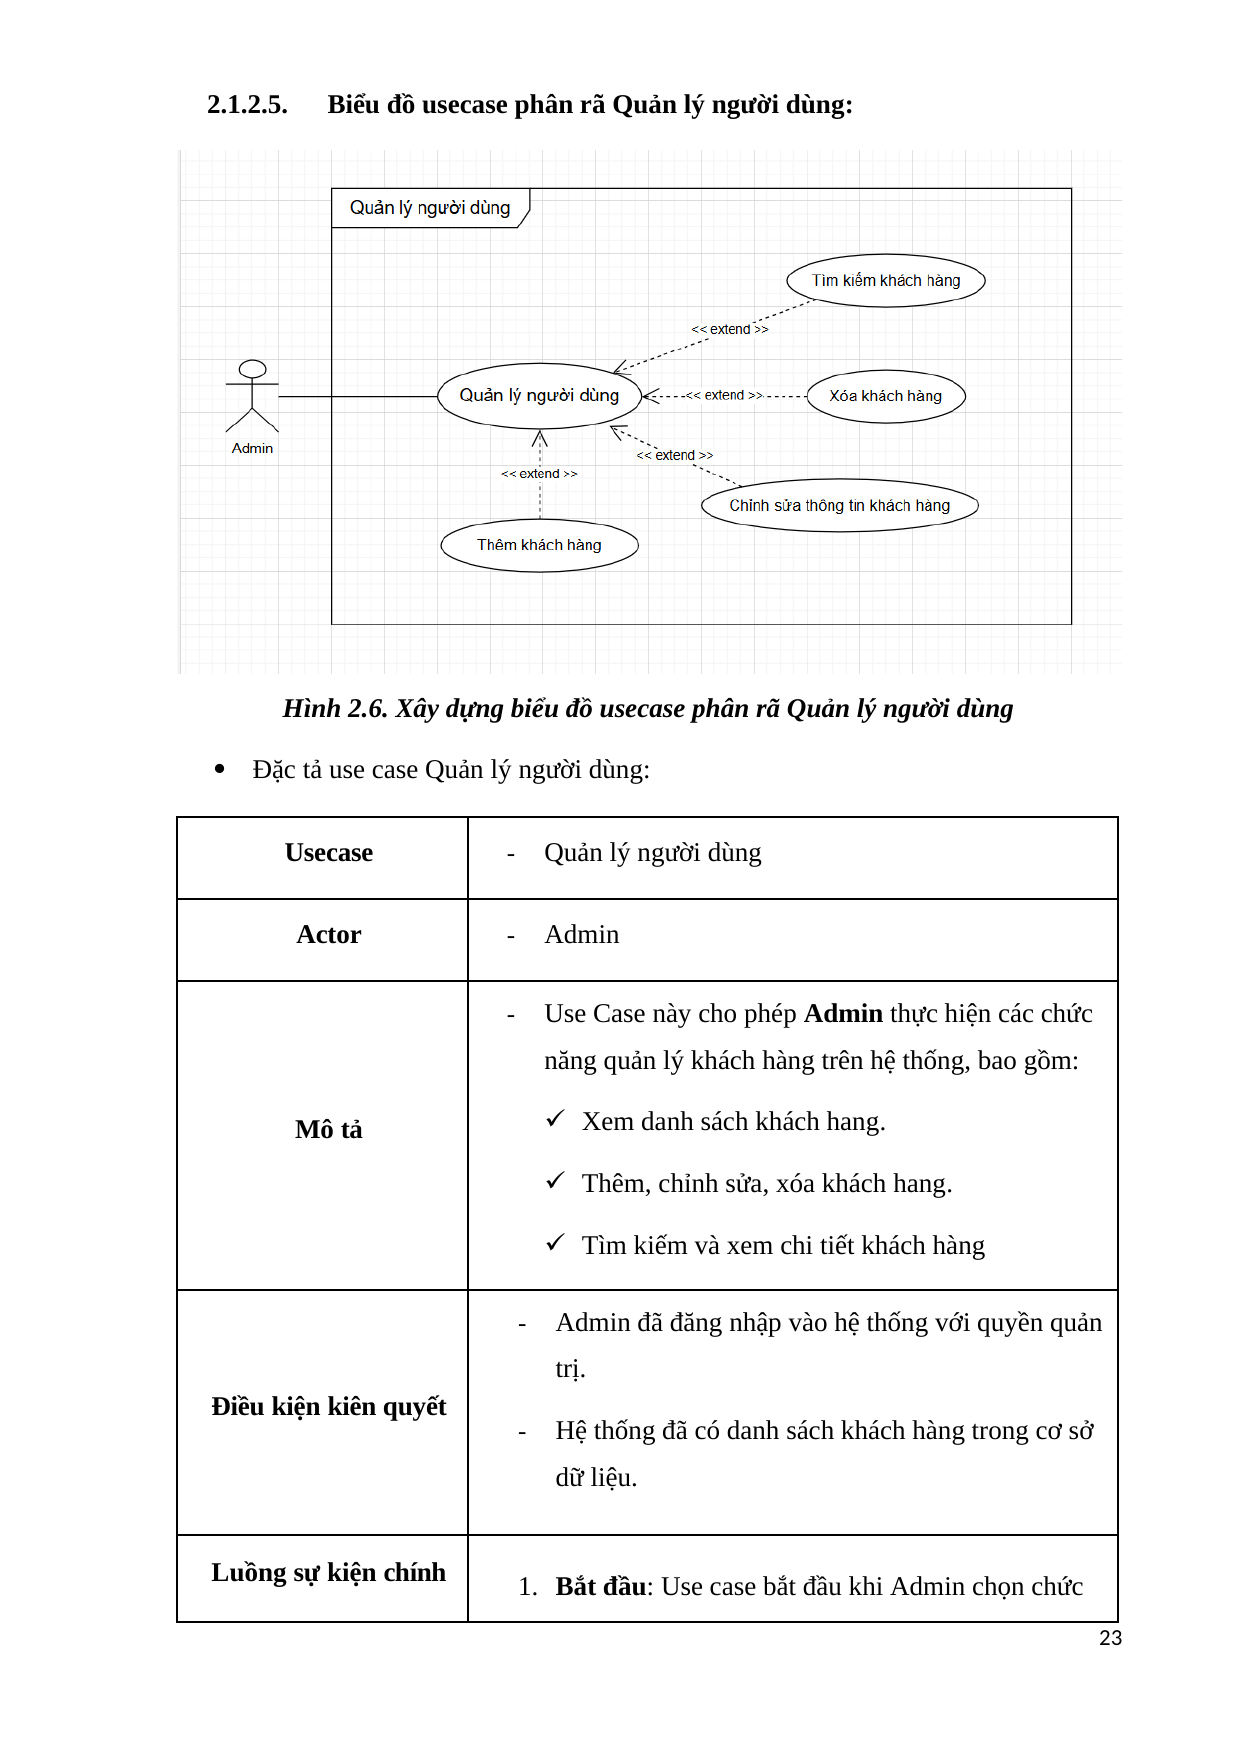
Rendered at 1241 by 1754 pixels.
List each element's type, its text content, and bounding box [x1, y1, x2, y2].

table_cell Điều kiện kiên quyết [178, 1291, 467, 1534]
subtitle Biểu đồ usecase phân rã Quản lý người dùng: [207, 89, 1122, 120]
table_cell Admin đã đăng nhập vào hệ thống với quyền quản trị. Hệ thống đã có danh sách khách hàng trong cơ sở dữ liệu. [469, 1291, 1117, 1534]
table_cell Admin [469, 900, 1117, 980]
table_cell Actor [178, 900, 467, 980]
table_cell Luồng sự kiện chính [178, 1536, 467, 1621]
text Hình 2.6. Xây dựng biểu đồ usecase phân rã Quản lý người dùng [177, 692, 1122, 723]
table_cell Use Case này cho phép Admin thực hiện các chức năng quản lý khách hàng trên hệ thống, bao gồm: Xem danh sách khách hang. Thêm, chỉnh sửa, xóa khách hang. Tìm kiếm và xem chi tiết khách hàng [469, 982, 1117, 1289]
table_cell Mô tả [178, 982, 467, 1289]
list Đặc tả use case Quản lý người dùng: [215, 754, 1122, 785]
table_header Quản lý người dùng [469, 818, 1117, 898]
picture [177, 150, 1123, 674]
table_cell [469, 1536, 1117, 1621]
table_header Usecase [178, 818, 467, 898]
